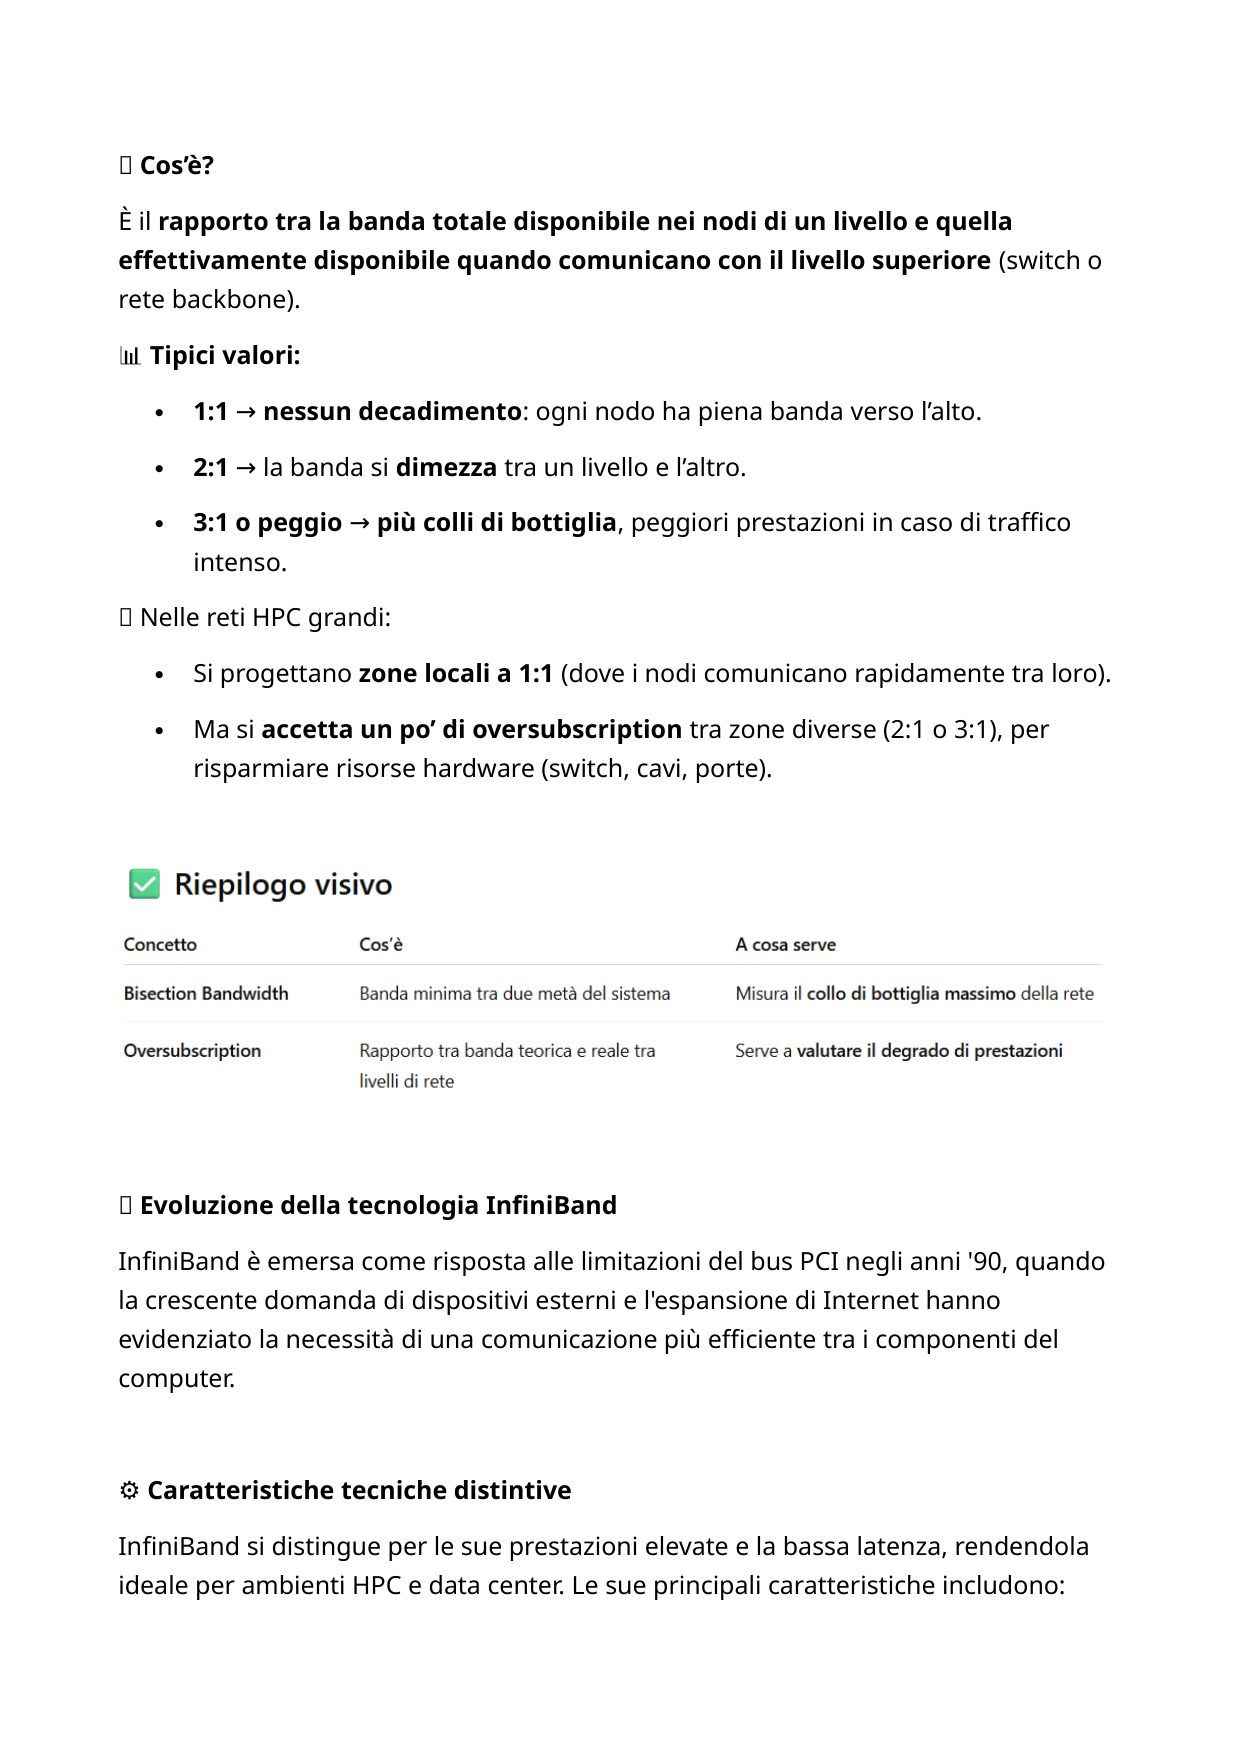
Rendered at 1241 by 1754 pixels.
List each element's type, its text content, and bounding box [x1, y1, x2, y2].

list 1:1 → nessun decadimento: ogni nodo ha piena banda verso l’alto. [156, 393, 1122, 427]
list 3:1 o peggio → più colli di bottiglia, peggiori prestazioni in caso di traffico intenso. [156, 505, 1122, 578]
text 📊 Tipici valori: [118, 338, 1122, 372]
text 📌 Cos’è? [118, 148, 1122, 182]
text ⚙️ Caratteristiche tecniche distintive [118, 1472, 1122, 1506]
text 🔧 Nelle reti HPC grandi: [118, 600, 1122, 634]
text InfiniBand è emersa come risposta alle limitazioni del bus PCI negli anni '90, quando la crescente domanda di dispositivi esterni e l'espansione di Internet hanno evidenziato la necessità di una comunicazione più efficiente tra i componenti del computer. [118, 1243, 1122, 1395]
text InfiniBand si distingue per le sue prestazioni elevate e la bassa latenza, rendendola ideale per ambienti HPC e data center. Le sue principali caratteristiche includono: [118, 1528, 1122, 1601]
list 2:1 → la banda si dimezza tra un livello e l’altro. [156, 449, 1122, 483]
text 📜 Evoluzione della tecnologia InfiniBand [118, 1187, 1122, 1221]
text È il rapporto tra la banda totale disponibile nei nodi di un livello e quella effettivamente disponibile quando comunicano con il livello superiore (switch o rete backbone). [118, 203, 1122, 316]
list Ma si accetta un po’ di oversubscription tra zone diverse (2:1 o 3:1), per risparmiare risorse hardware (switch, cavi, porte). [156, 712, 1122, 785]
picture [118, 862, 1123, 1110]
list Si progettano zone locali a 1:1 (dove i nodi comunicano rapidamente tra loro). [156, 656, 1122, 690]
